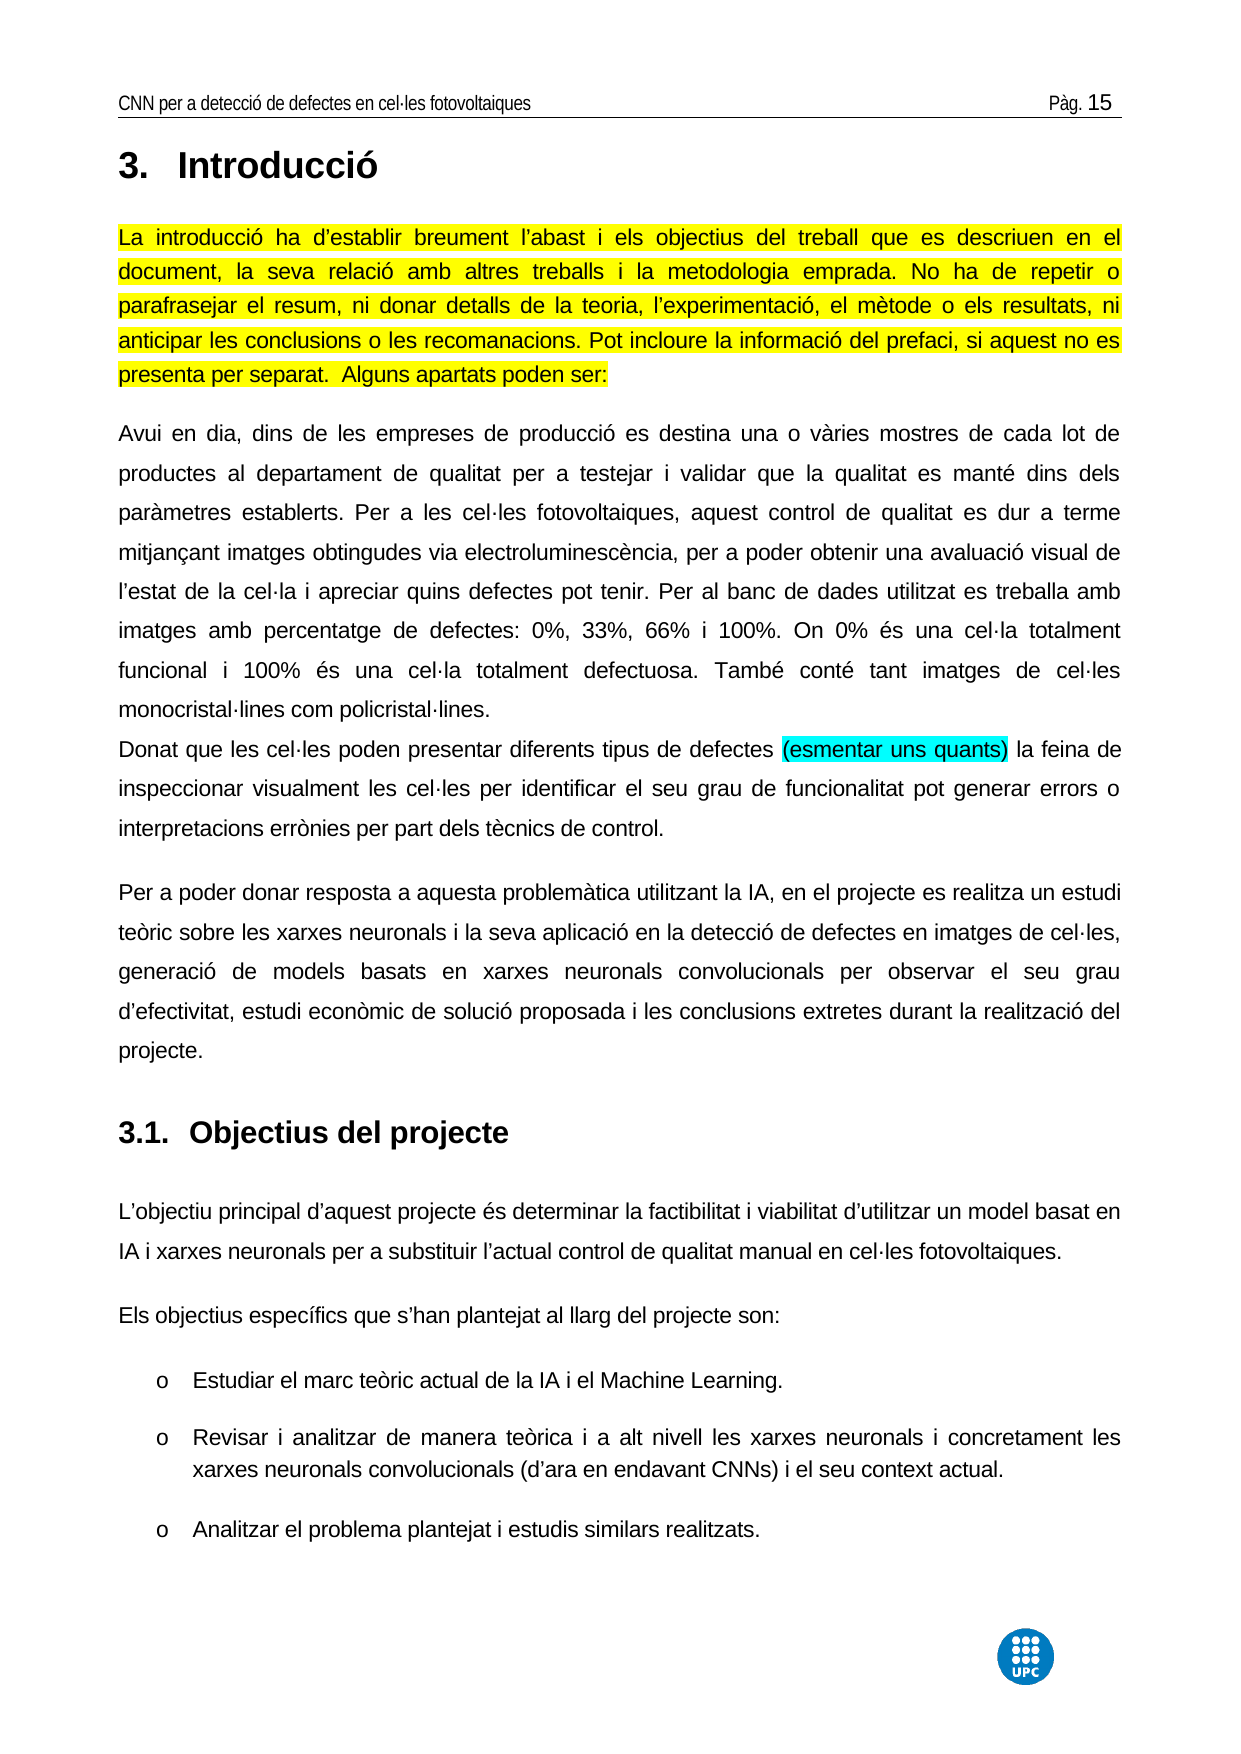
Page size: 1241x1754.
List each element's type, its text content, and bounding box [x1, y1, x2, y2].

list Estudiar el marc teòric actual de la IA i el Machine Learning. [155, 1367, 1122, 1395]
text Per a poder donar resposta a aquesta problemàtica utilitzant la IA, en el projecte es realitza un estudi teòric sobre les xarxes neuronals i la seva aplicació en la detecció de defectes en imatges de cel·les, generació de models basats en xarxes neuronals convolucionals per observar el seu grau d’efectivitat, estudi econòmic de solució proposada i les conclusions extretes durant la realització del projecte. [118, 879, 1122, 1063]
text L’objectiu principal d’aquest projecte és determinar la factibilitat i viabilitat d’utilitzar un model basat en IA i xarxes neuronals per a substituir l’actual control de qualitat manual en cel·les fotovoltaiques. [118, 1198, 1122, 1264]
subtitle Objectius del projecte [118, 1114, 1122, 1150]
picture [990, 1621, 1061, 1692]
text La introducció ha d’establir breument l’abast i els objectius del treball que es descriuen en el document, la seva relació amb altres treballs i la metodologia emprada. No ha de repetir o parafrasejar el resum, ni donar detalls de la teoria, l’experimentació, el mètode o els resultats, ni anticipar les conclusions o les recomanacions. Pot incloure la informació del prefaci, si aquest no es presenta per separat. Alguns apartats poden ser: [118, 353, 1122, 387]
text Avui en dia, dins de les empreses de producció es destina una o vàries mostres de cada lot de productes al departament de qualitat per a testejar i validar que la qualitat es manté dins dels paràmetres establerts. Per a les cel·les fotovoltaiques, aquest control de qualitat es dur a terme mitjançant imatges obtingudes via electroluminescència, per a poder obtenir una avaluació visual de l’estat de la cel·la i apreciar quins defectes pot tenir. Per al banc de dades utilitzat es treballa amb imatges amb percentatge de defectes: 0%, 33%, 66% i 100%. On 0% és una cel·la totalment funcional i 100% és una cel·la totalment defectuosa. També conté tant imatges de cel·les monocristal·lines com policristal·lines. [118, 420, 1122, 723]
list Revisar i analitzar de manera teòrica i a alt nivell les xarxes neuronals i concretament les xarxes neuronals convolucionals (d’ara en endavant CNNs) i el seu context actual. [155, 1423, 1122, 1482]
text Donat que les cel·les poden presentar diferents tipus de defectes (esmentar uns quants) la feina de inspeccionar visualment les cel·les per identificar el seu grau de funcionalitat pot generar errors o interpretacions errònies per part dels tècnics de control. [118, 736, 1122, 841]
subtitle Introducció [118, 143, 1122, 186]
text Els objectius específics que s’han plantejat al llarg del projecte son: [118, 1302, 1122, 1329]
list Analitzar el problema plantejat i estudis similars realitzats. [155, 1516, 1122, 1544]
